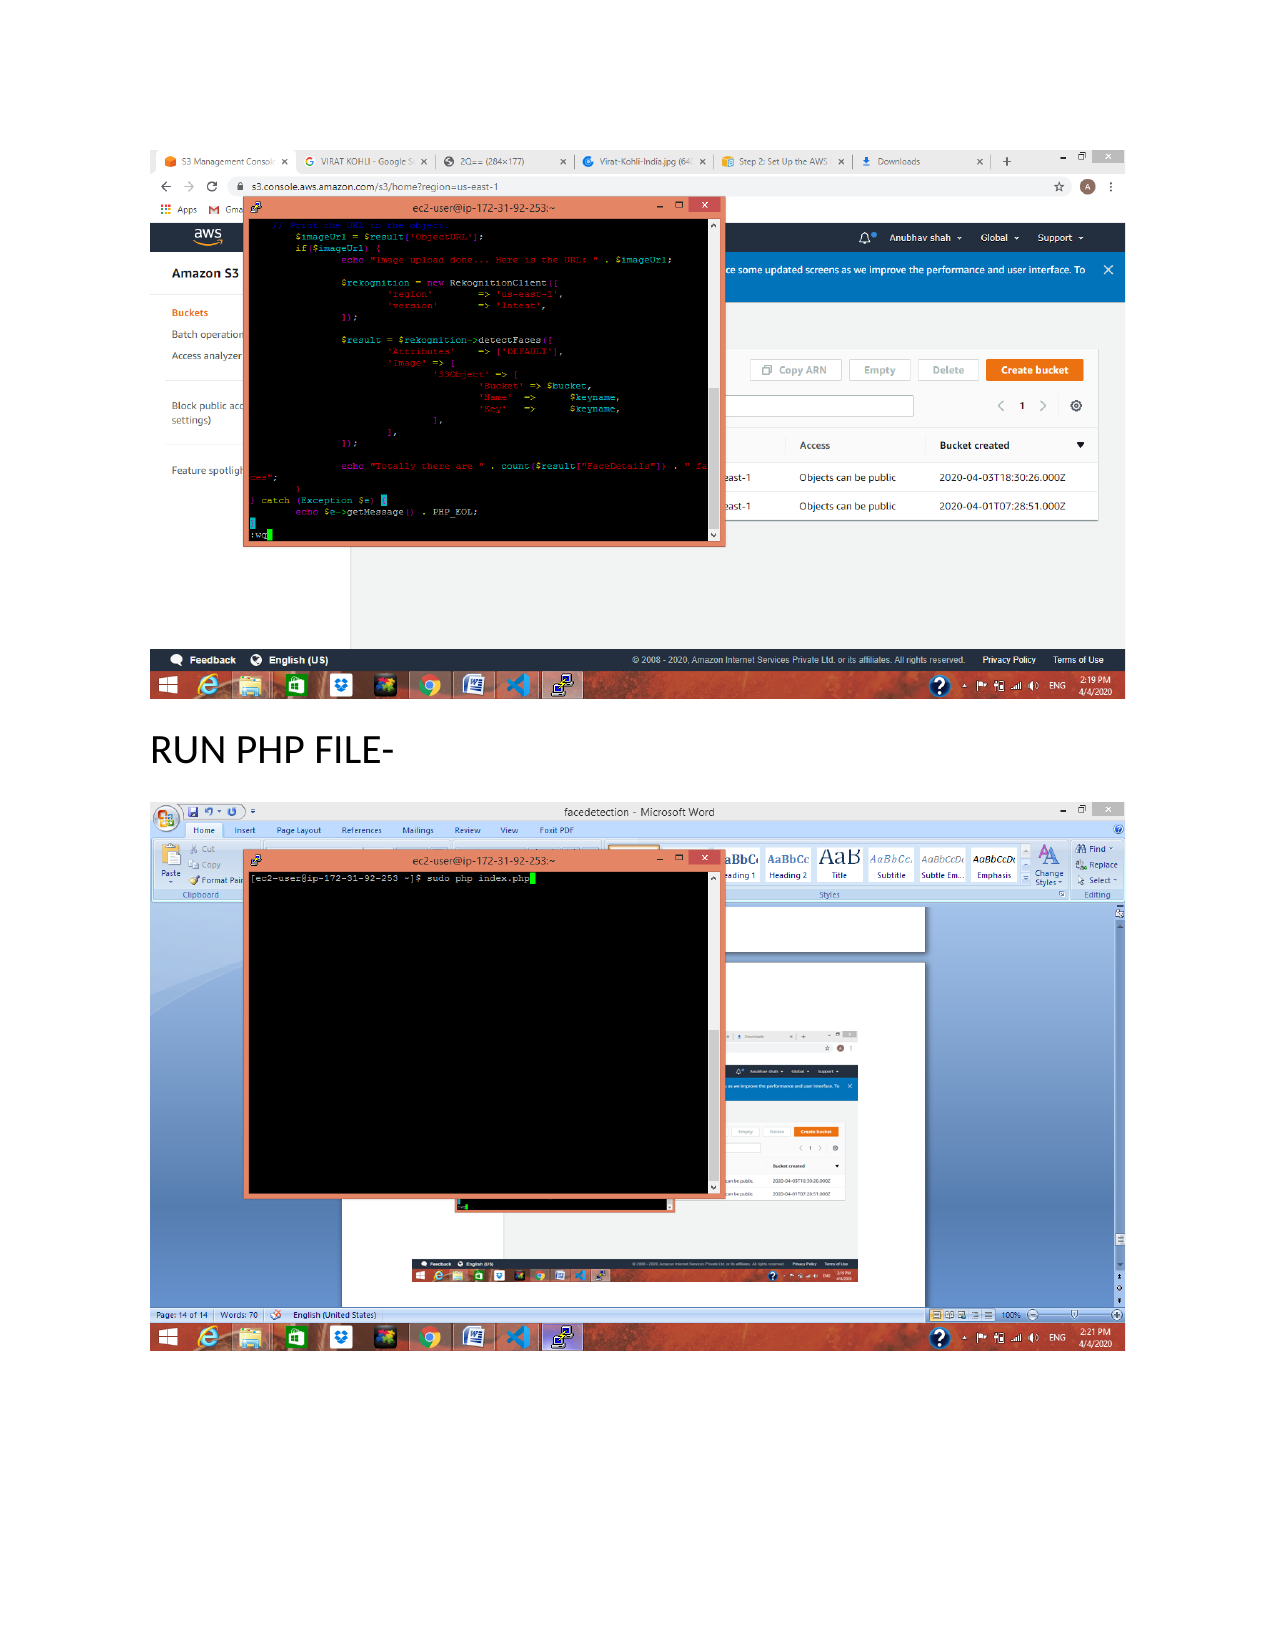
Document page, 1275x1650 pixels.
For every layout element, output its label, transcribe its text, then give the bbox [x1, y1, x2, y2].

text RUN PHP FILE- [150, 723, 1125, 774]
picture [150, 150, 1125, 699]
picture [150, 802, 1125, 1351]
